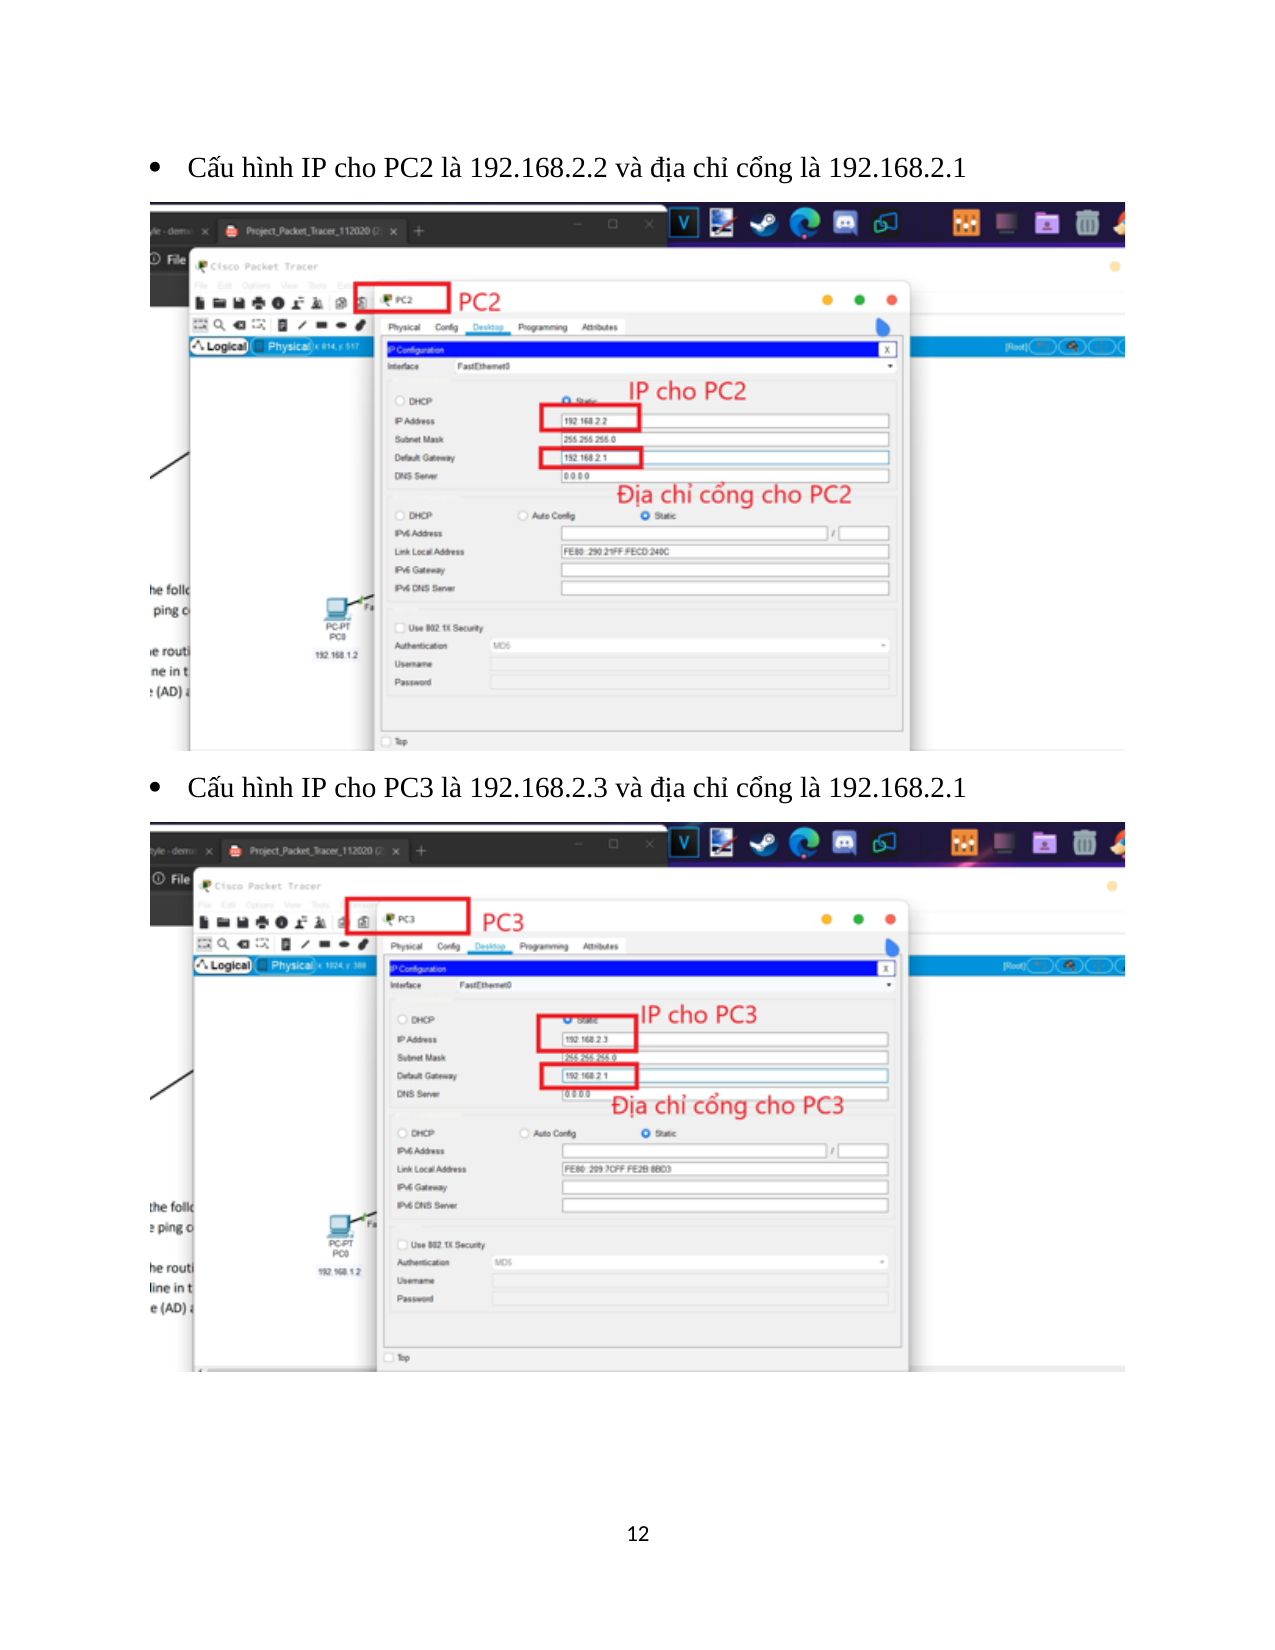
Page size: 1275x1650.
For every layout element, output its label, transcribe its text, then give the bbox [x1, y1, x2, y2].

picture [150, 202, 1125, 751]
picture [1004, 962, 1027, 970]
list Cấu hình IP cho PC3 là 192.168.2.3 và địa chỉ cổng là 192.168.2.1 [150, 770, 1125, 803]
picture [1006, 343, 1030, 351]
list Cấu hình IP cho PC2 là 192.168.2.2 và địa chỉ cổng là 192.168.2.1 [150, 150, 1125, 184]
picture [150, 822, 1125, 1372]
